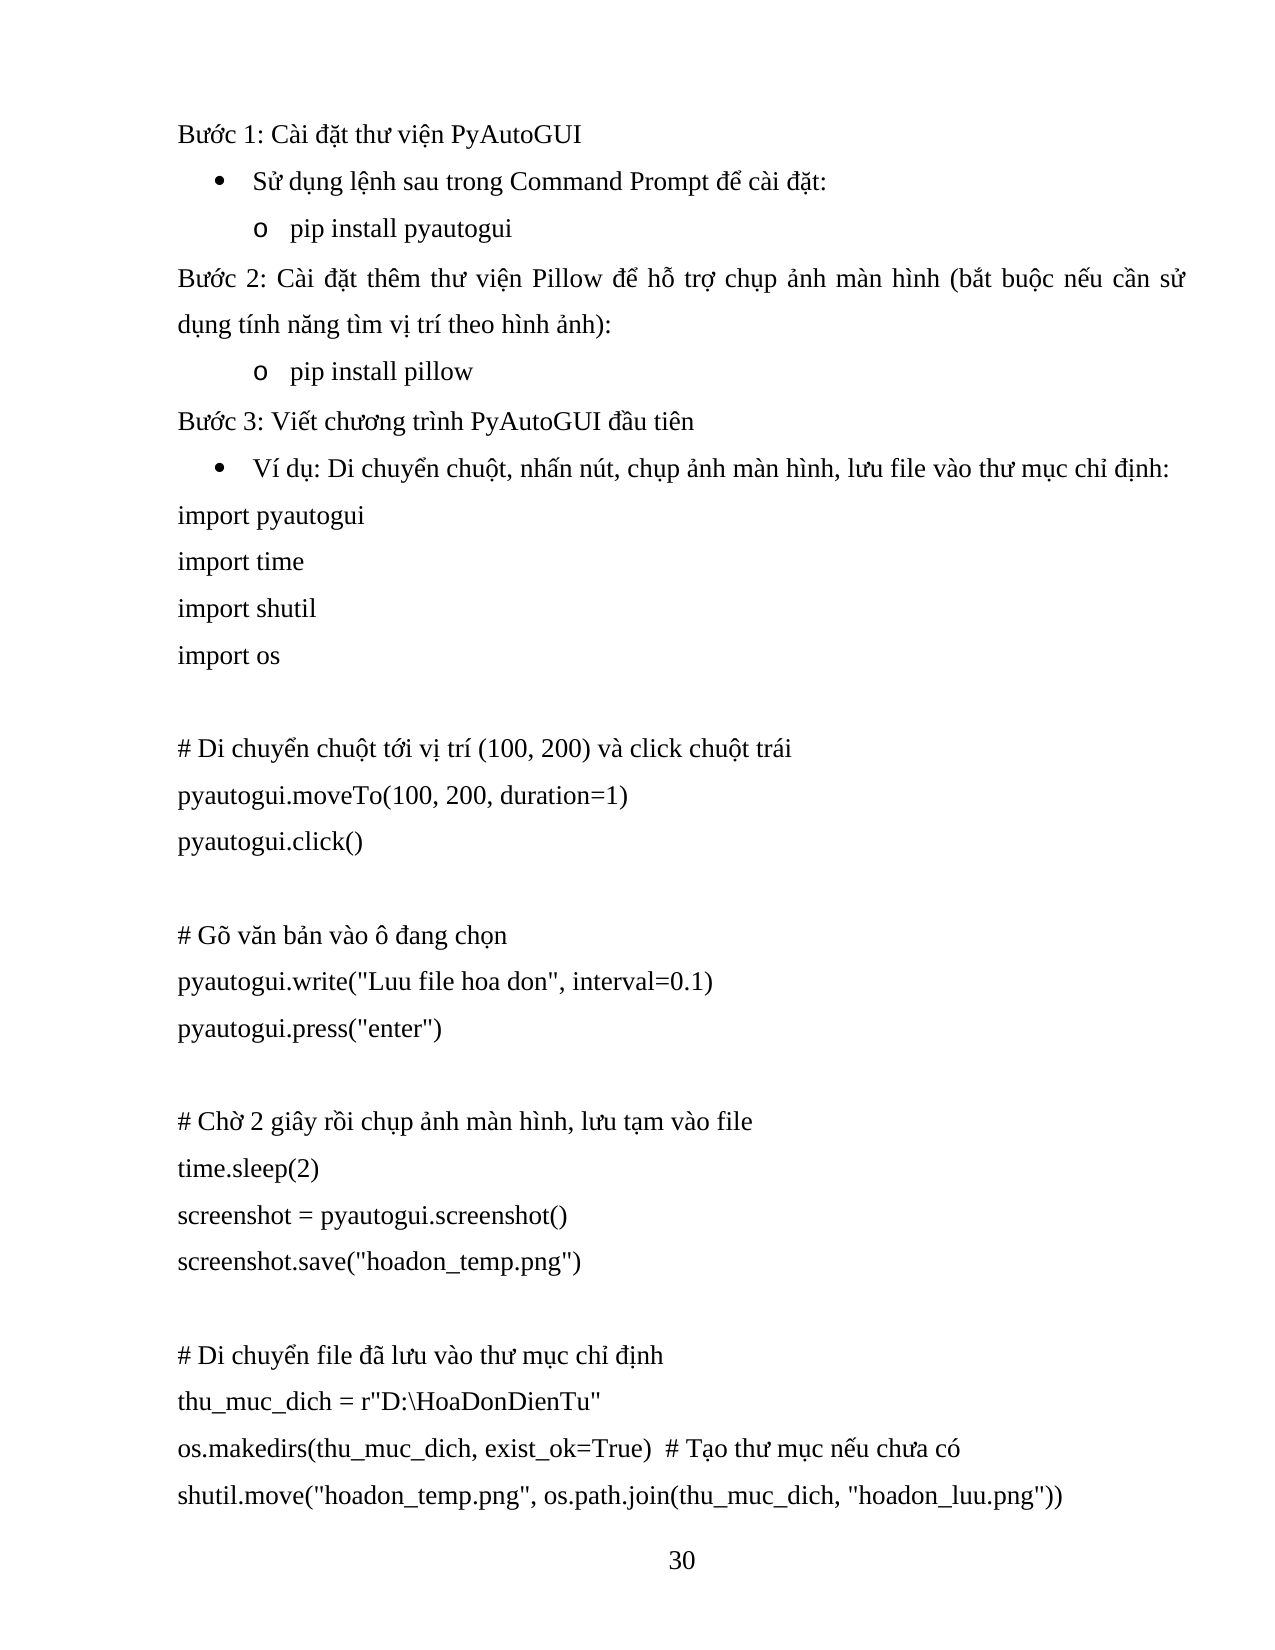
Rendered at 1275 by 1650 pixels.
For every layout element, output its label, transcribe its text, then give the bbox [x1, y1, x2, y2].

text Bước 3: Viết chương trình PyAutoGUI đầu tiên [177, 405, 1186, 436]
text Bước 1: Cài đặt thư viện PyAutoGUI [177, 118, 1186, 149]
text pyautogui.write("Luu file hoa don", interval=0.1) [177, 965, 1186, 997]
text screenshot = pyautogui.screenshot() [177, 1199, 1186, 1230]
text screenshot.save("hoadon_temp.png") [177, 1245, 1186, 1277]
text pyautogui.click() [177, 825, 1186, 857]
list pip install pyautogui [252, 212, 1186, 245]
text # Gõ văn bản vào ô đang chọn [177, 919, 1186, 950]
text # Di chuyển file đã lưu vào thư mục chỉ định [177, 1339, 1186, 1370]
text os.makedirs(thu_muc_dich, exist_ok=True) # Tạo thư mục nếu chưa có [177, 1432, 1186, 1463]
text time.sleep(2) [177, 1152, 1186, 1183]
text pyautogui.press("enter") [177, 1012, 1186, 1043]
text shutil.move("hoadon_temp.png", os.path.join(thu_muc_dich, "hoadon_luu.png")) [177, 1479, 1186, 1510]
list Ví dụ: Di chuyển chuột, nhấn nút, chụp ảnh màn hình, lưu file vào thư mục chỉ định: [215, 452, 1186, 483]
text import os [177, 639, 1186, 670]
text pyautogui.moveTo(100, 200, duration=1) [177, 779, 1186, 810]
text import time [177, 545, 1186, 577]
text # Chờ 2 giây rồi chụp ảnh màn hình, lưu tạm vào file [177, 1105, 1186, 1137]
text # Di chuyển chuột tới vị trí (100, 200) và click chuột trái [177, 732, 1186, 763]
list pip install pillow [252, 355, 1186, 388]
text Bước 2: Cài đặt thêm thư viện Pillow để hỗ trợ chụp ảnh màn hình (bắt buộc nếu cần sử dụng tính năng tìm vị trí theo hình ảnh): [177, 262, 1186, 339]
text thu_muc_dich = r"D:\HoaDonDienTu" [177, 1385, 1186, 1417]
text import shutil [177, 592, 1186, 623]
list Sử dụng lệnh sau trong Command Prompt để cài đặt: [215, 165, 1186, 196]
text import pyautogui [177, 499, 1186, 530]
